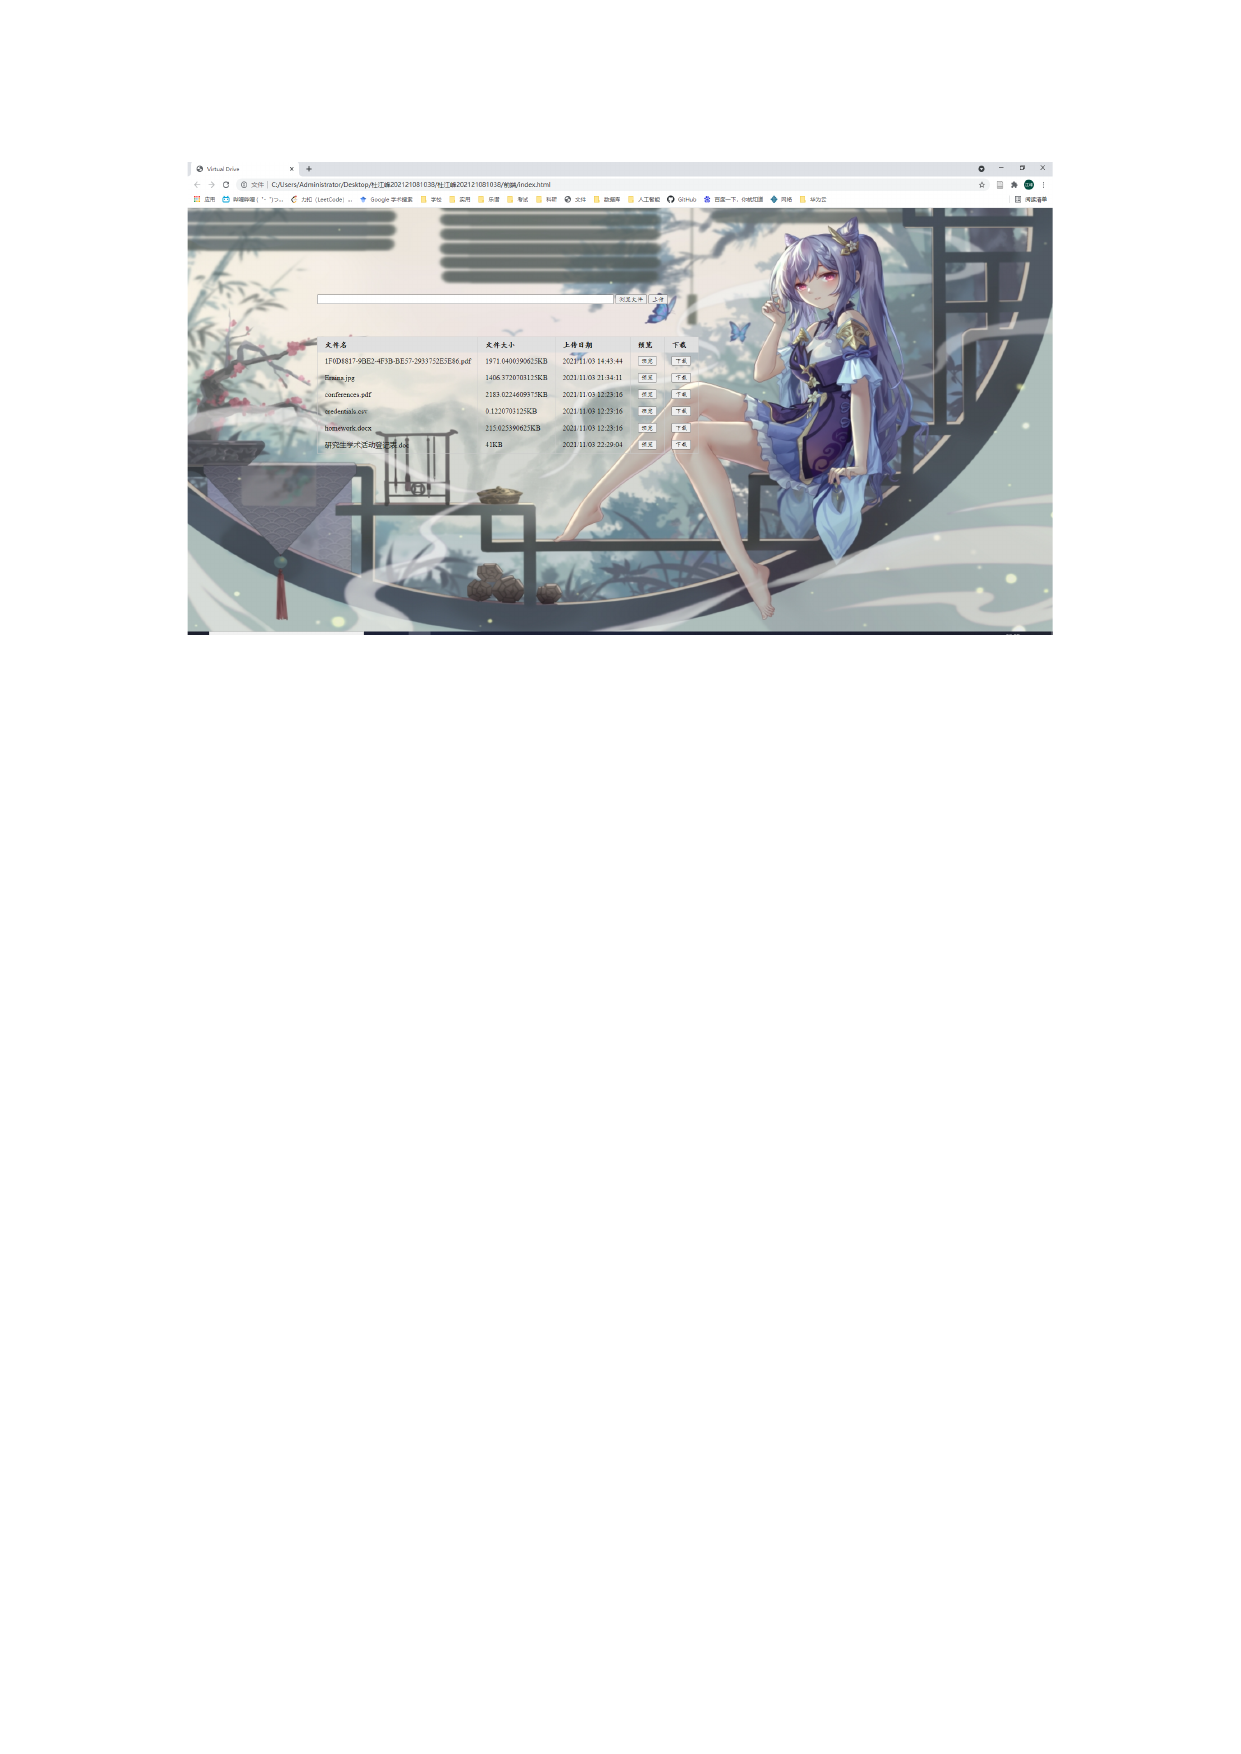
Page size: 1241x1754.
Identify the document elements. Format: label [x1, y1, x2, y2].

picture [187, 162, 1053, 635]
